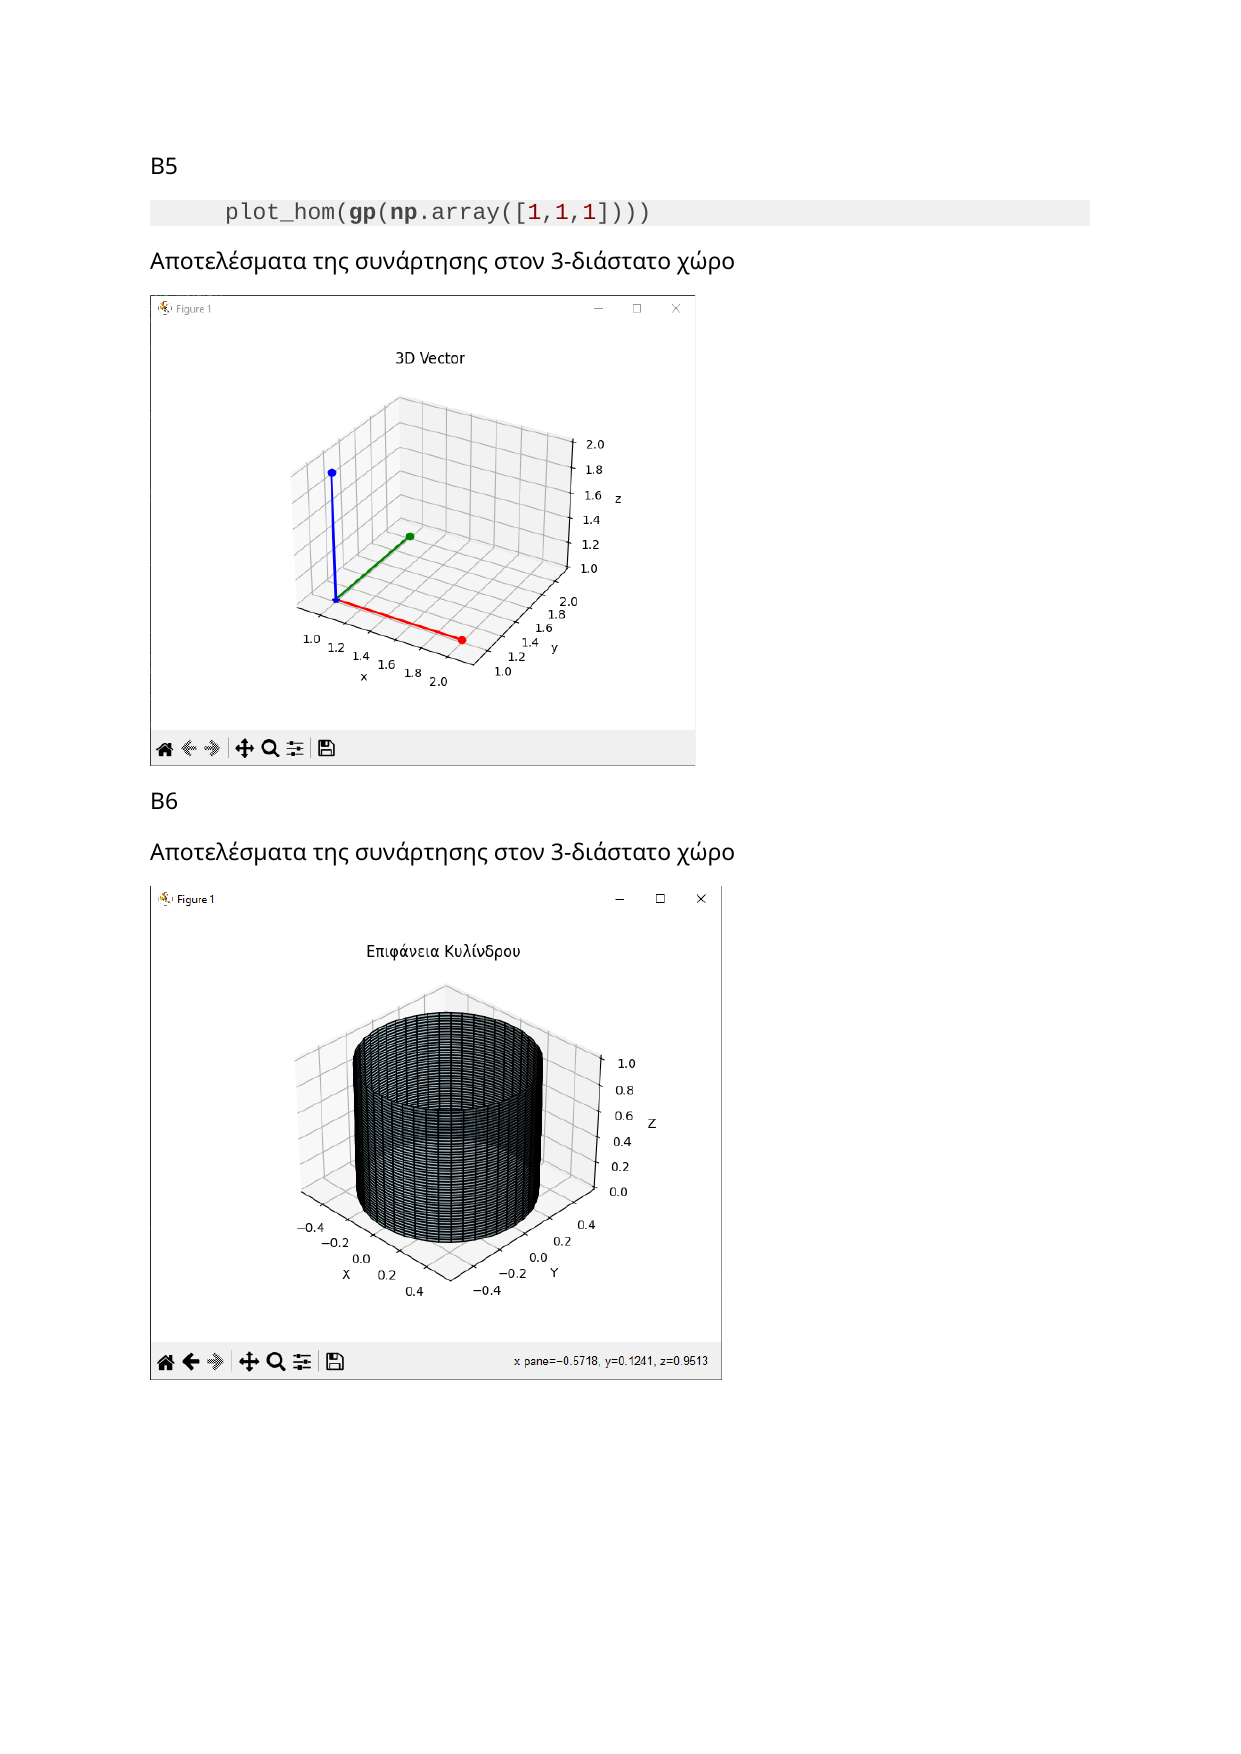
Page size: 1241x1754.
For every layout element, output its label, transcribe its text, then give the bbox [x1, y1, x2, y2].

picture [150, 886, 722, 1380]
picture [150, 295, 696, 766]
text plot_hom(gp(np.array([1,1,1]))) [150, 200, 1090, 226]
text Αποτελέσματα της συνάρτησης στον 3-διάστατο χώρο [150, 836, 1090, 867]
text B6 [150, 785, 1090, 816]
text Αποτελέσματα της συνάρτησης στον 3-διάστατο χώρο [150, 245, 1090, 276]
text B5 [150, 150, 1090, 181]
